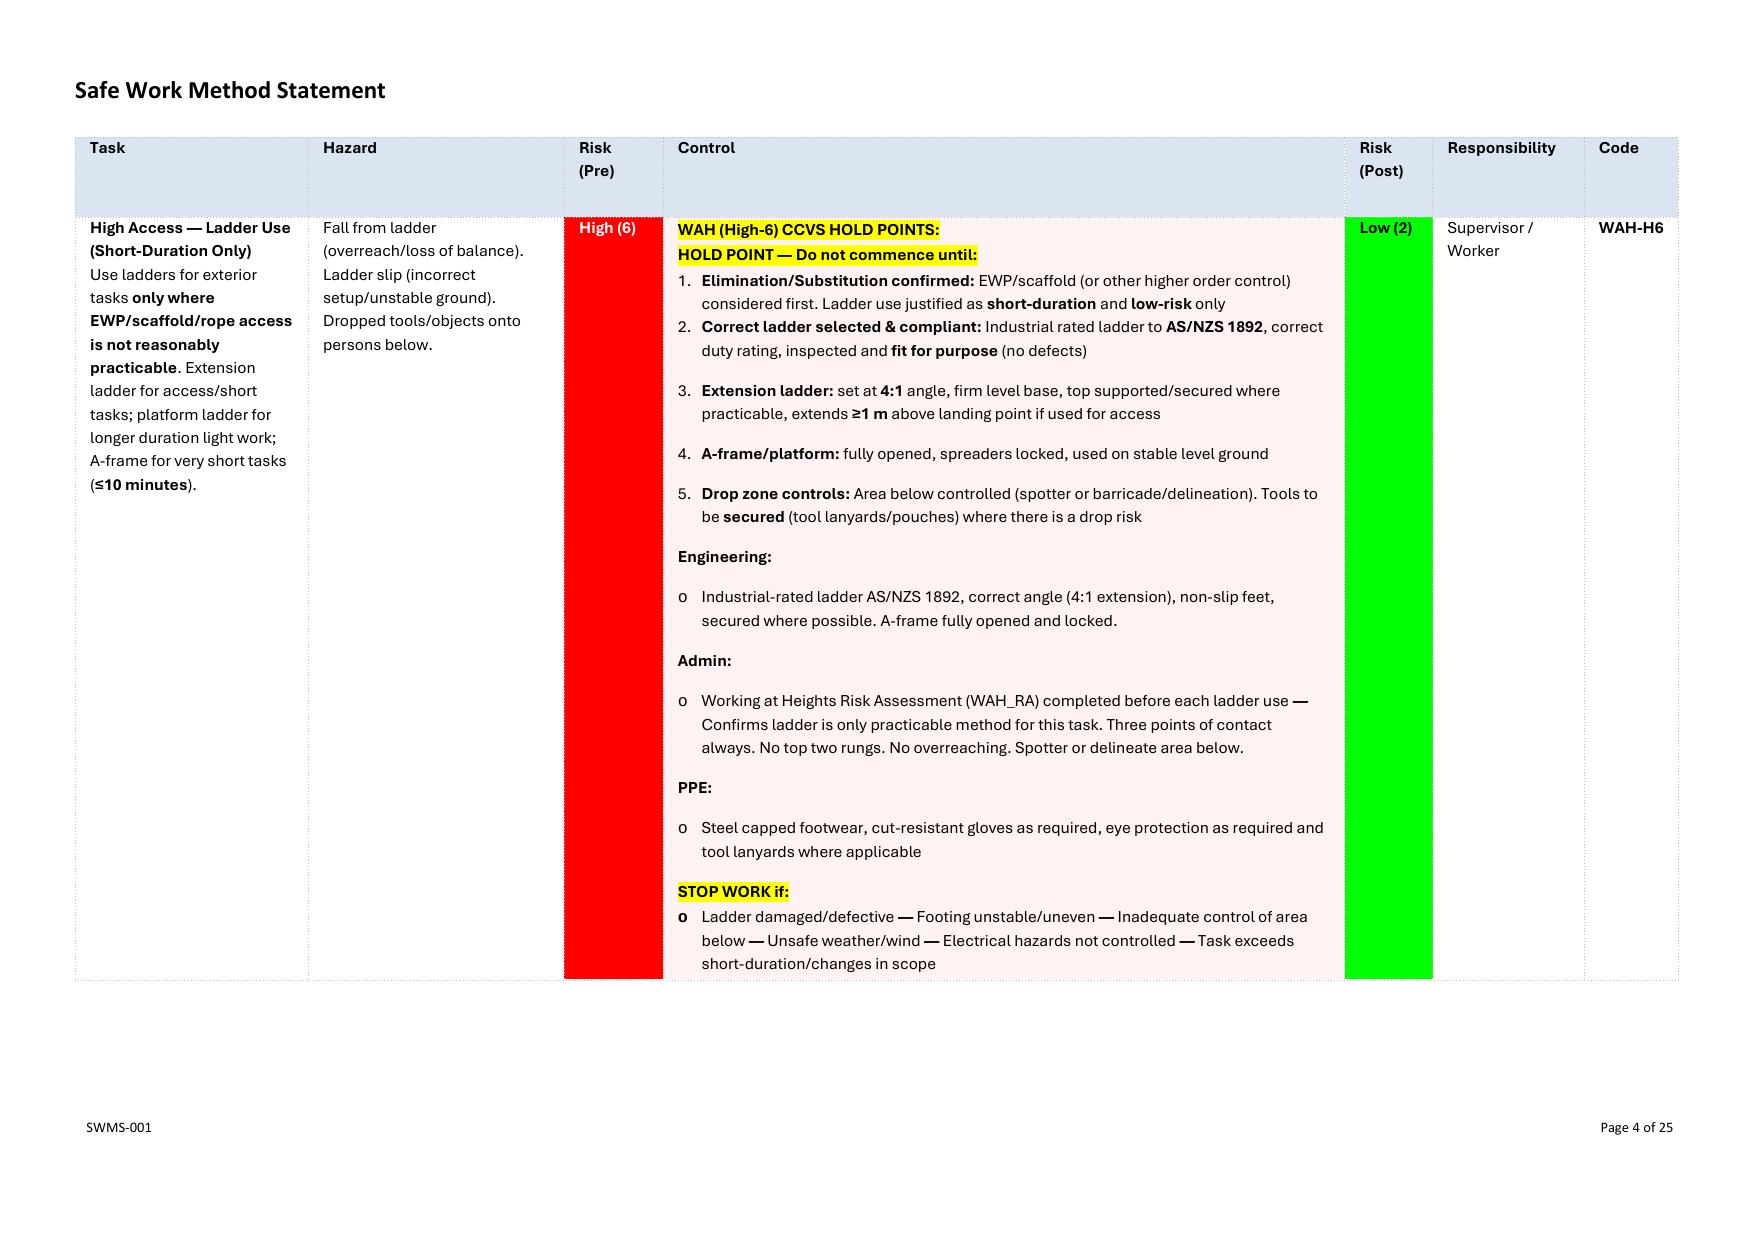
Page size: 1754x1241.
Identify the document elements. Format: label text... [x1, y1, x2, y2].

table_header Hazard [308, 137, 564, 217]
table_cell Low (2) [1345, 217, 1433, 979]
table_header Control [663, 137, 1344, 217]
table_cell High (6) [564, 217, 663, 979]
table_cell Fall from ladder (overreach/loss of balance). Ladder slip (incorrect setup/unstable ground). Dropped tools/objects onto persons below. [308, 217, 564, 979]
table_cell High Access — Ladder Use (Short-Duration Only) Use ladders for exterior tasks only where EWP/scaffold/rope access is not reasonably practicable. Extension ladder for access/short tasks; platform ladder for longer duration light work; A-frame for very short tasks (≤10 minutes). [75, 217, 308, 979]
table_cell Supervisor / Worker [1433, 217, 1584, 979]
table_header Responsibility [1433, 137, 1584, 217]
table_cell WAH-H6 [1584, 217, 1678, 979]
table_header Task [75, 137, 308, 217]
table_header Risk (Pre) [564, 137, 663, 217]
table_cell WAH (High-6) CCVS HOLD POINTS: HOLD POINT — Do not commence until: Elimination/Substitution confirmed: EWP/scaffold (or other higher order control) considered first. Ladder use justified as short-duration and low-risk only Correct ladder selected & compliant: Industrial rated ladder to AS/NZS 1892, correct duty rating, inspected and fit for purpose (no defects) Extension ladder: set at 4:1 angle, firm level base, top supported/secured where practicable, extends ≥1 m above landing point if used for access A-frame/platform: fully opened, spreaders locked, used on stable level ground Drop zone controls: Area below controlled (spotter or barricade/delineation). Tools to be secured (tool lanyards/pouches) where there is a drop risk Engineering: Industrial-rated ladder AS/NZS 1892, correct angle (4:1 extension), non-slip feet, secured where possible. A-frame fully opened and locked. Admin: Working at Heights Risk Assessment (WAH_RA) completed before each ladder use — Confirms ladder is only practicable method for this task. Three points of contact always. No top two rungs. No overreaching. Spotter or delineate area below. PPE: Steel capped footwear, cut-resistant gloves as required, eye protection as required and tool lanyards where applicable STOP WORK if: Ladder damaged/defective — Footing unstable/uneven — Inadequate control of area below — Unsafe weather/wind — Electrical hazards not controlled — Task exceeds short-duration/changes in scope [663, 217, 1344, 979]
table_header Code [1584, 137, 1678, 217]
table_header Risk (Post) [1345, 137, 1433, 217]
